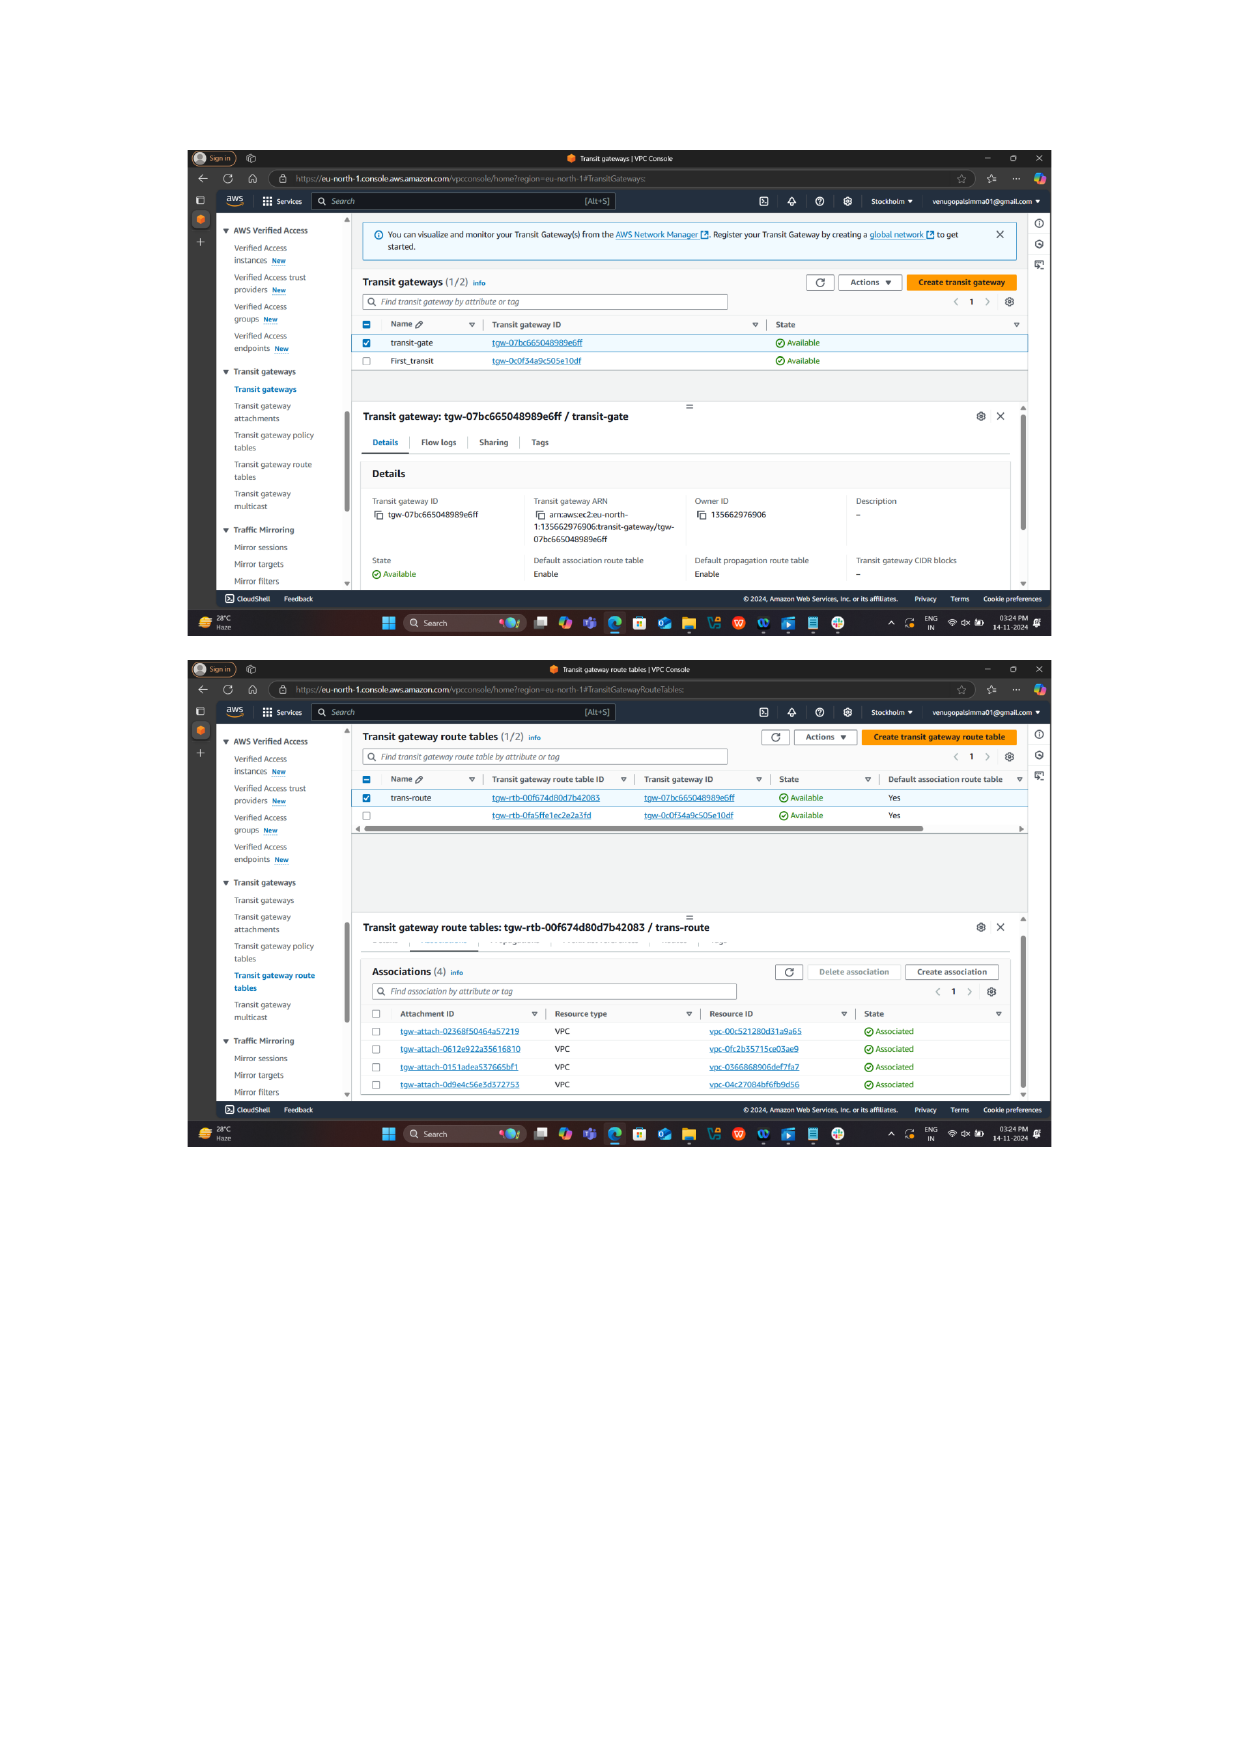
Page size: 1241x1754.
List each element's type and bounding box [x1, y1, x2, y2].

picture [187, 150, 1052, 636]
picture [187, 660, 1052, 1147]
